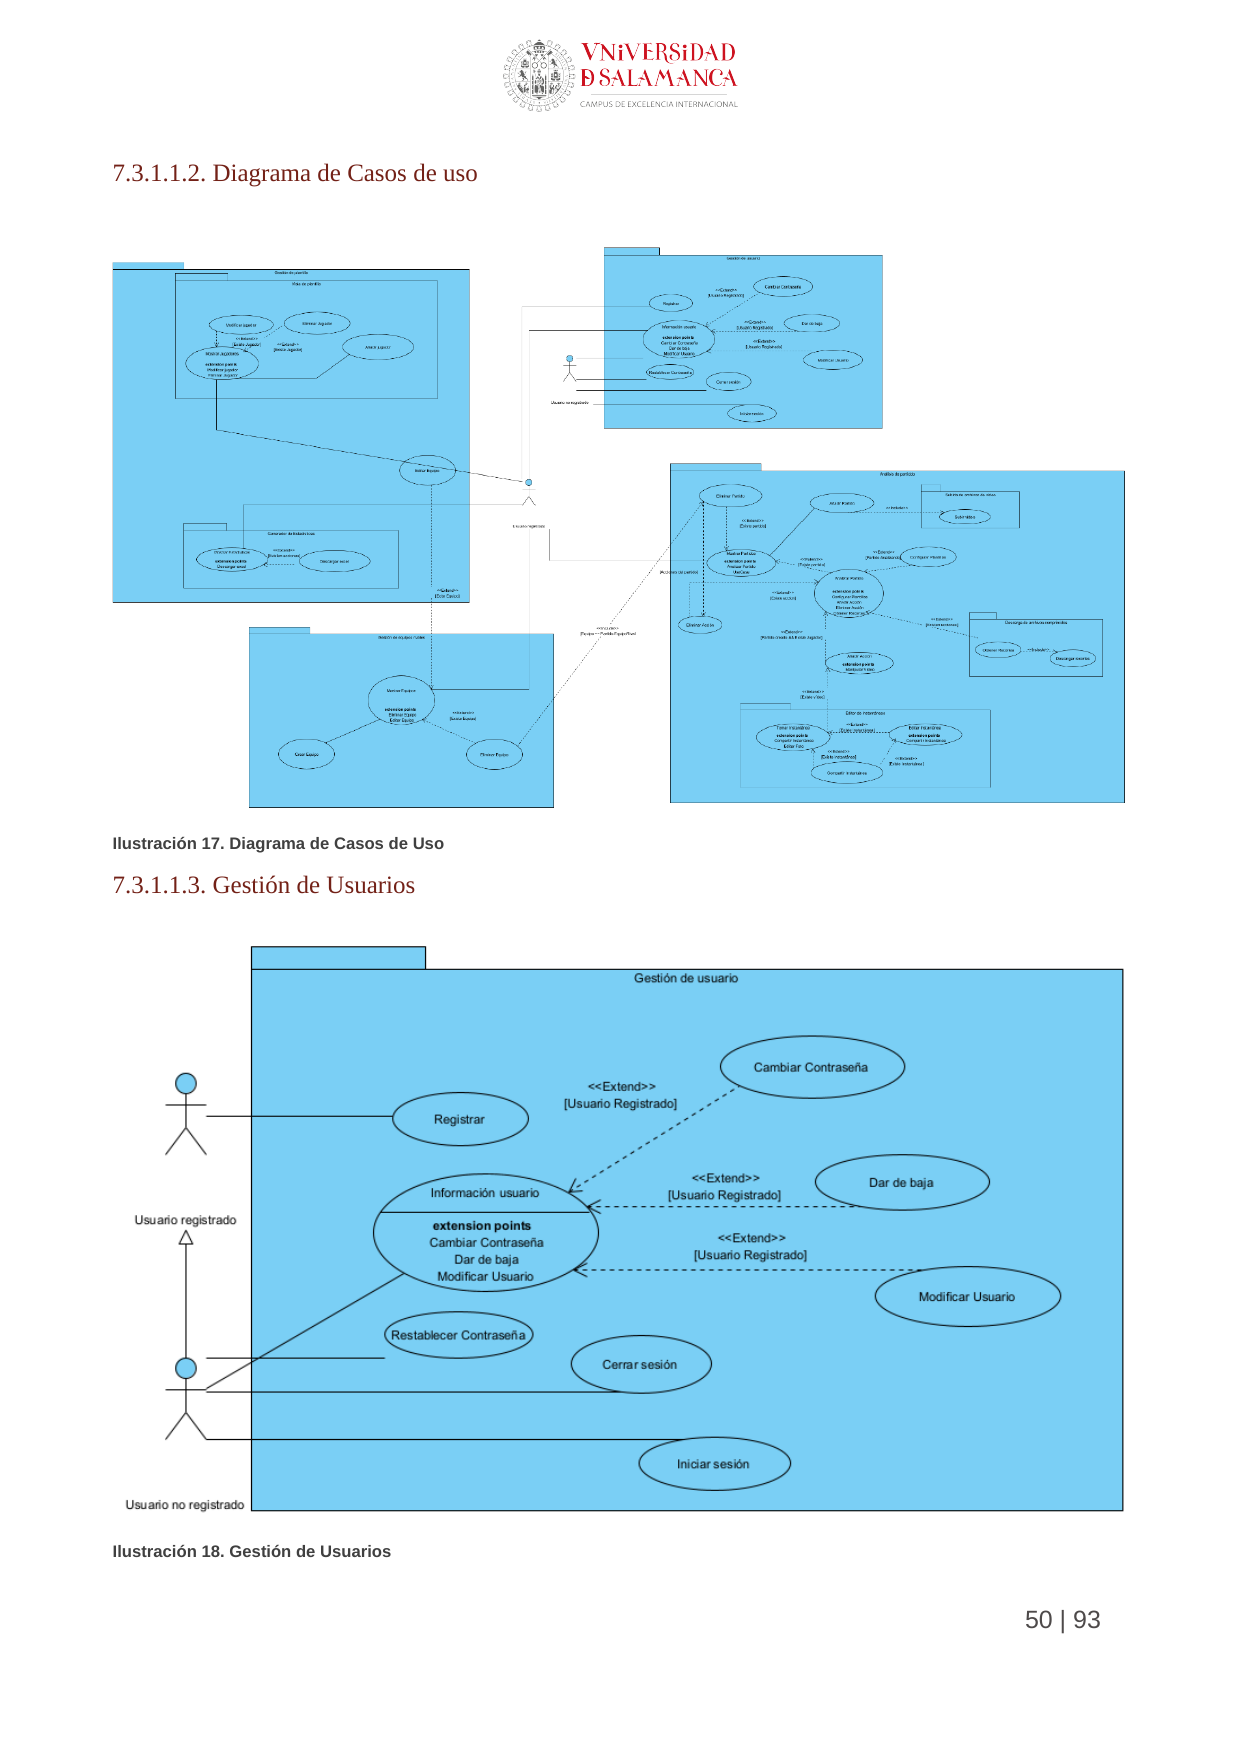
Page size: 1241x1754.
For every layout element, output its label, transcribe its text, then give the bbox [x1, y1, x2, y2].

picture [112, 247, 1126, 809]
subtitle 7.3.1.1.2. Diagrama de Casos de uso [112, 158, 1128, 187]
subtitle 7.3.1.1.3. Gestión de Usuarios [112, 870, 1128, 898]
picture [112, 944, 1128, 1517]
picture [499, 36, 742, 116]
